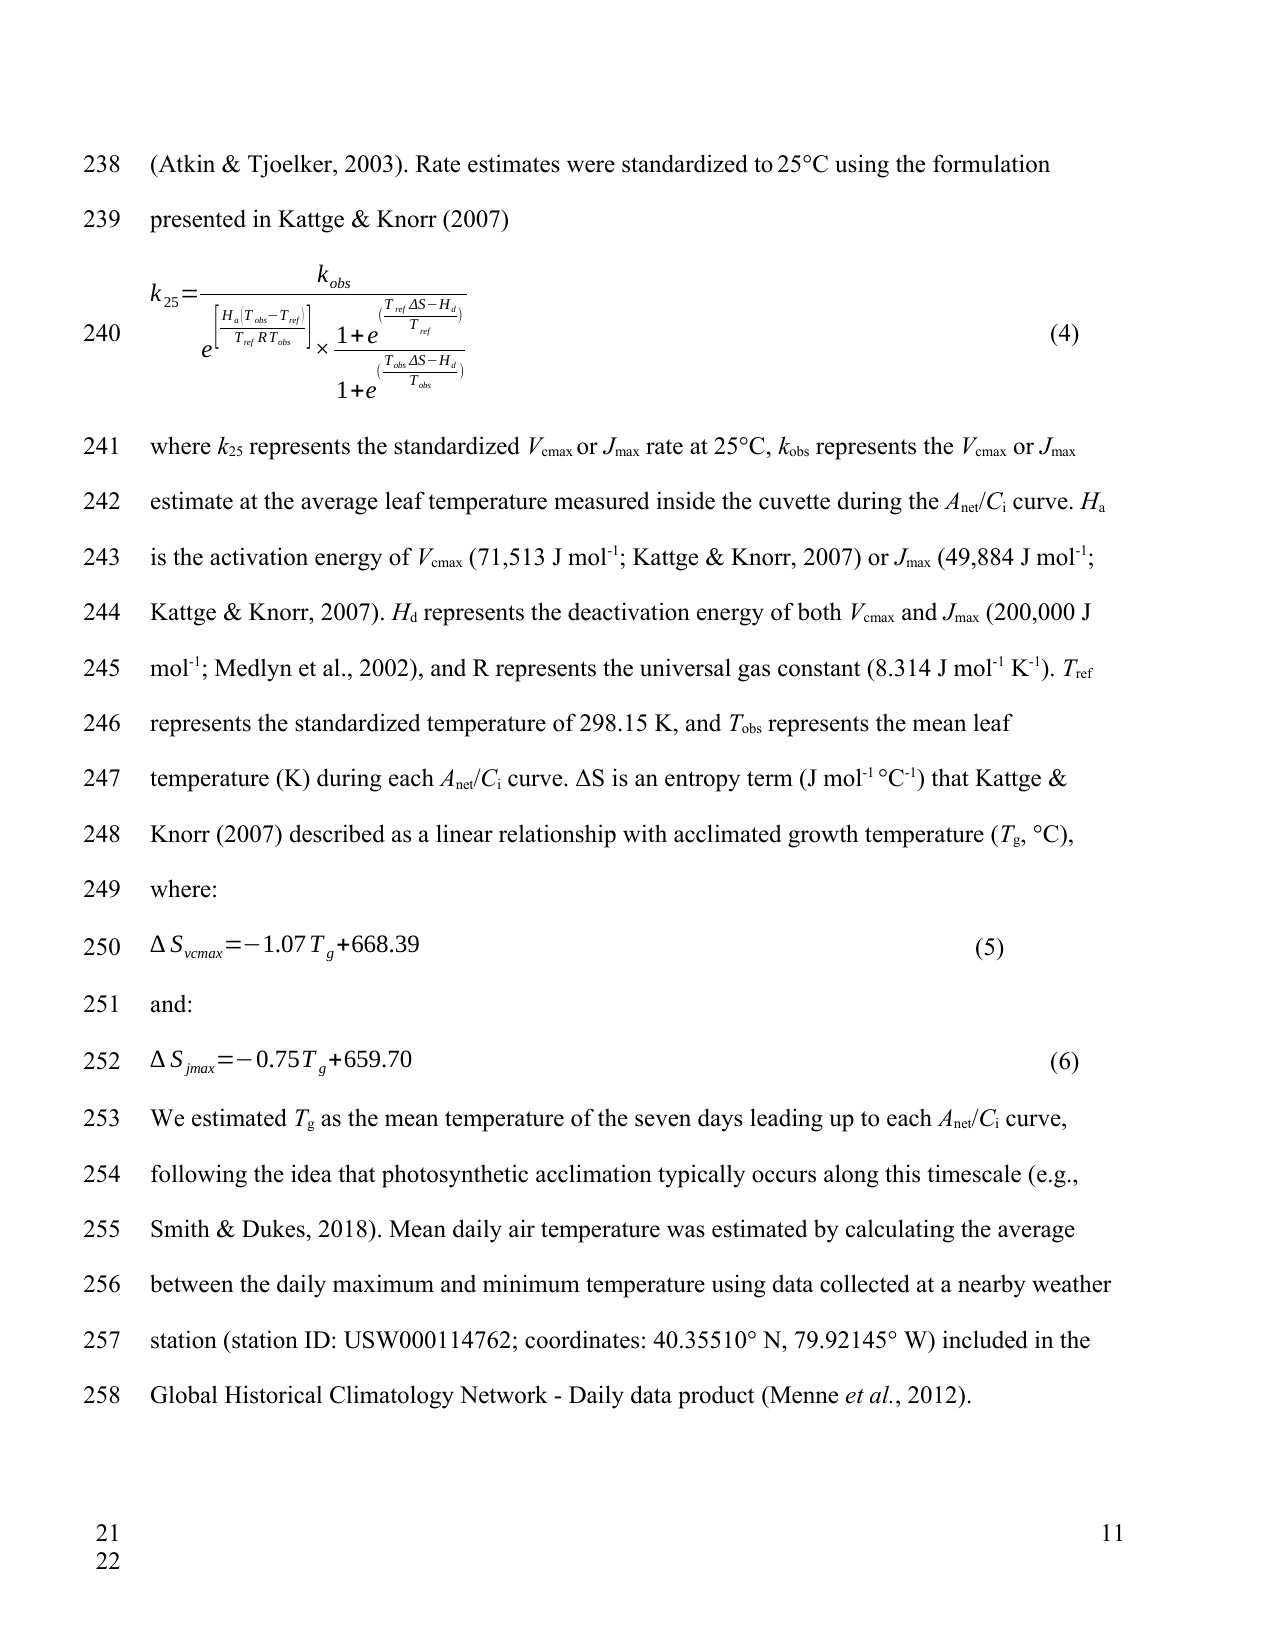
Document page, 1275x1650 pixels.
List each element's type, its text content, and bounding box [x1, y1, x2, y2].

text We estimated Tg as the mean temperature of the seven days leading up to each Anet/Ci curve, following the idea that photosynthetic acclimation typically occurs along this timescale (e.g., . Mean daily air temperature was estimated by calculating the average between the daily maximum and minimum temperature using data collected at a nearby weather station (station ID: USW000114762; coordinates: 40.35510° N, 79.92145° W) included in the Global Historical Climatology Network - Daily data product . [150, 1104, 1125, 1409]
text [150, 150, 1125, 233]
text (4) [150, 261, 1125, 404]
text where k25 represents the standardized Vcmax or Jmax rate at 25°C, kobs represents the Vcmax or Jmax estimate at the average leaf temperature measured inside the cuvette during the Anet/Ci curve. Ha is the activation energy of Vcmax (71,513 J mol-1; or Jmax (49,884 J mol-1; . Hd represents the deactivation energy of both Vcmax and Jmax (200,000 J mol-1; , and R represents the universal gas constant (8.314 J mol-1 K-1). Tref represents the standardized temperature of 298.15 K, and Tobs represents the mean leaf temperature (K) during each Anet/Ci curve. ΔS is an entropy term (J mol-1 °C-1) that described as a linear relationship with acclimated growth temperature (Tg, °C), where: [150, 432, 1125, 903]
text and: [150, 990, 1125, 1018]
text (5) [150, 931, 1125, 962]
text (6) [150, 1045, 1125, 1077]
